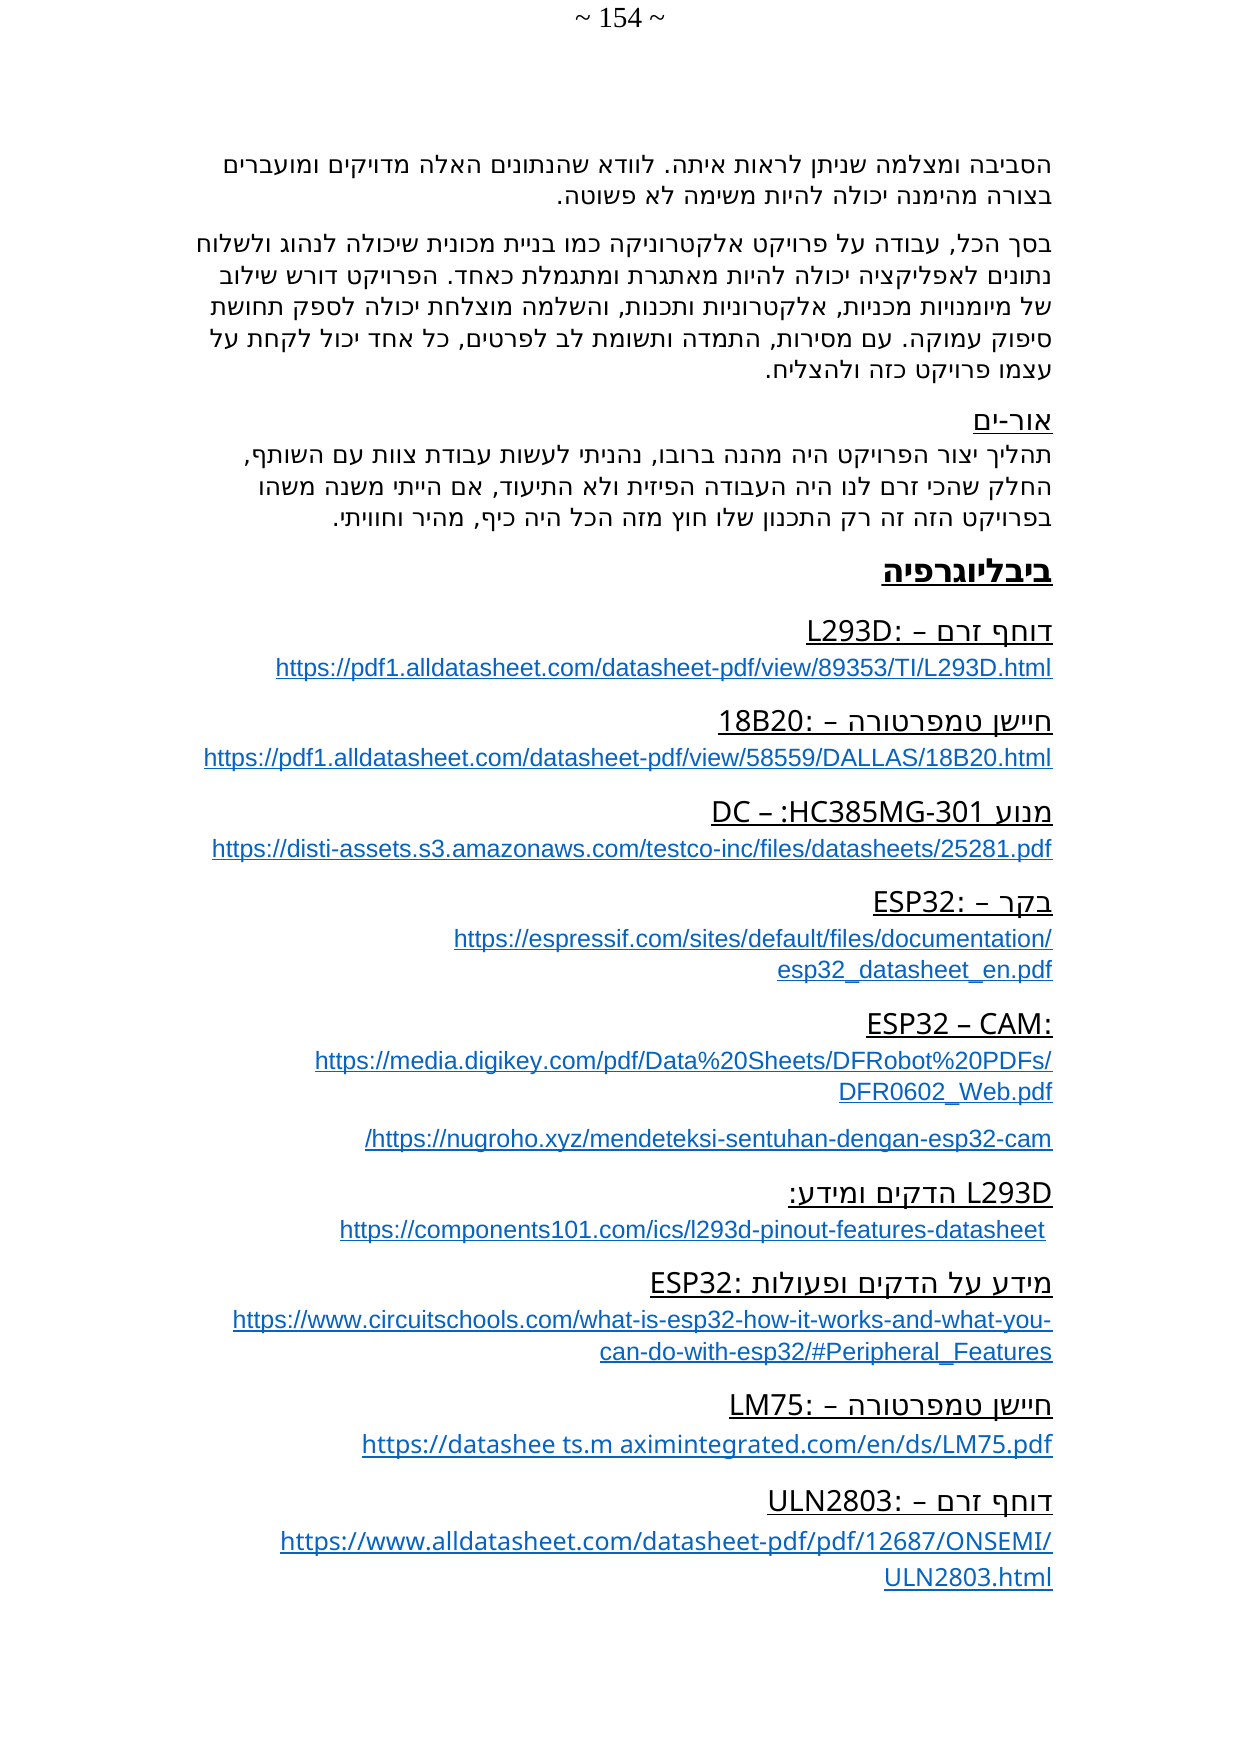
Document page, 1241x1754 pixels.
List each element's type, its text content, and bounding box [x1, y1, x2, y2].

subtitle ביבליוגרפיה [187, 551, 1053, 590]
subtitle בקר – :ESP32 [187, 881, 1053, 921]
text https://nugroho.xyz/mendeteksi-sentuhan-dengan-esp32-cam/ [187, 1124, 1053, 1153]
subtitle מידע על הדקים ופעולות :ESP32 [187, 1263, 1053, 1302]
subtitle אור-ים [187, 403, 1053, 437]
subtitle חיישן טמפרטורה – :LM75 [187, 1384, 1053, 1424]
text https://datashee ts.m aximintegrated.com/en/ds/LM75.pdf [187, 1427, 1053, 1461]
text בסך הכל, עבודה על פרויקט אלקטרוניקה כמו בניית מכונית שיכולה לנהוג ולשלוח נתונים לאפליקציה יכולה להיות מאתגרת ומתגמלת כאחד. הפרויקט דורש שילוב של מיומנויות מכניות, אלקטרוניות ותכנות, והשלמה מוצלחת יכולה לספק תחושת סיפוק עמוקה. עם מסירות, התמדה ותשומת לב לפרטים, כל אחד יכול לקחת על עצמו פרויקט כזה ולהצליח. [187, 229, 1053, 384]
text https://espressif.com/sites/default/files/documentation/esp32_datasheet_en.pdf [187, 924, 1053, 984]
subtitle דוחף זרם – :ULN2803 [187, 1481, 1053, 1520]
subtitle L293D הדקים ומידע: [187, 1172, 1053, 1212]
subtitle :ESP32 – CAM [187, 1003, 1053, 1043]
text https://media.digikey.com/pdf/Data%20Sheets/DFRobot%20PDFs/DFR0602_Web.pdf [187, 1046, 1053, 1106]
text https://disti-assets.s3.amazonaws.com/testco-inc/files/datasheets/25281.pdf [187, 834, 1053, 862]
subtitle חיישן טמפרטורה – :18B20 [187, 700, 1053, 740]
subtitle מנוע DC – :HC385MG-301 [187, 791, 1053, 831]
subtitle דוחף זרם – :L293D [187, 610, 1053, 649]
text תהליך יצור הפרויקט היה מהנה ברובו, נהניתי לעשות עבודת צוות עם השותף, החלק שהכי זרם לנו היה העבודה הפיזית ולא התיעוד, אם הייתי משנה משהו בפרויקט הזה זה רק התכנון שלו חוץ מזה הכל היה כיף, מהיר וחוויתי. [187, 440, 1053, 532]
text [187, 150, 1053, 211]
text https://pdf1.alldatasheet.com/datasheet-pdf/view/58559/DALLAS/18B20.html [187, 743, 1053, 772]
text https://components101.com/ics/l293d-pinout-features-datasheet [187, 1215, 1053, 1244]
text https://pdf1.alldatasheet.com/datasheet-pdf/view/89353/TI/L293D.html [187, 653, 1053, 681]
text https://www.circuitschools.com/what-is-esp32-how-it-works-and-what-you-can-do-with-esp32/#Peripheral_Features [187, 1306, 1053, 1365]
text https://www.alldatasheet.com/datasheet-pdf/pdf/12687/ONSEMI/ULN2803.html [187, 1523, 1053, 1594]
